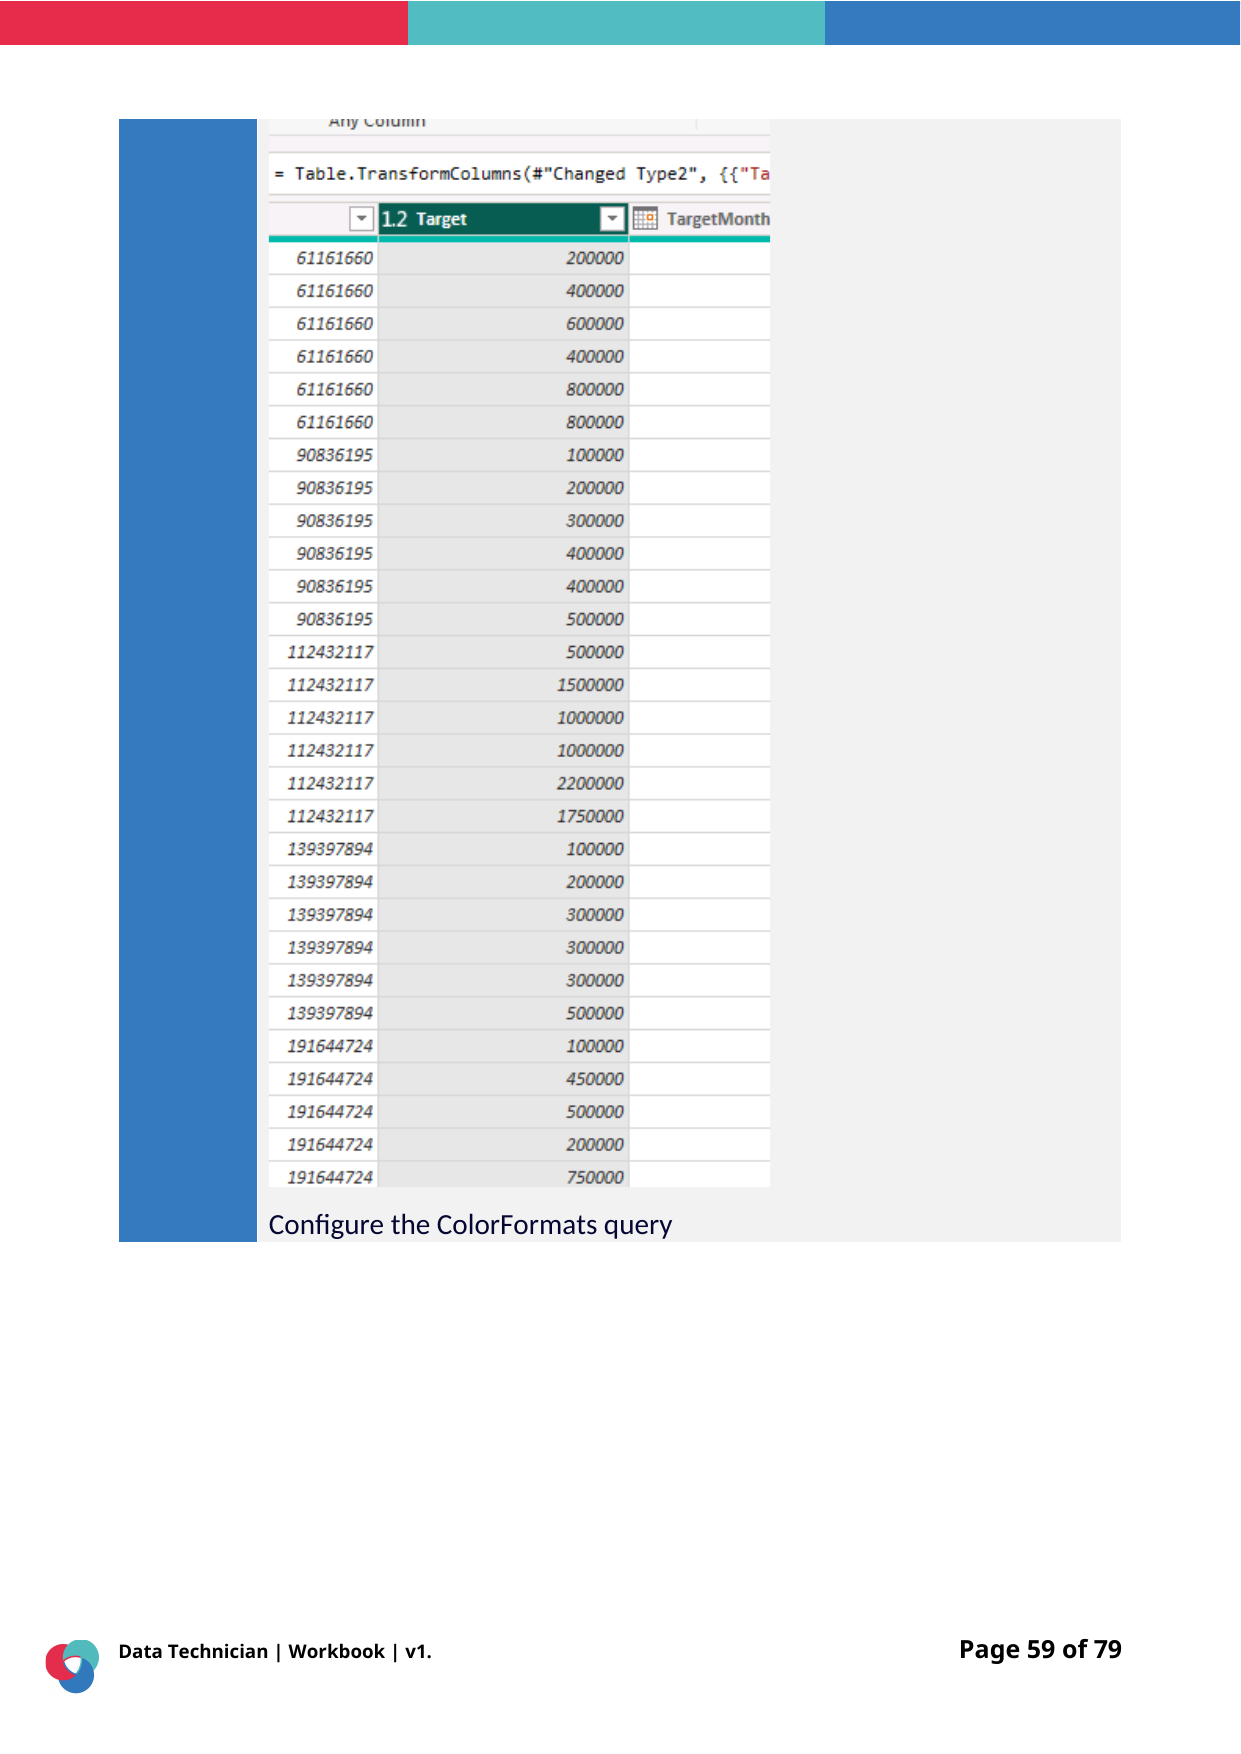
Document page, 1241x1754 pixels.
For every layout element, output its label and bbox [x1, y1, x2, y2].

picture [268, 119, 771, 1187]
picture [45, 1640, 100, 1694]
table_header [258, 119, 1121, 1242]
table_header [119, 119, 257, 1242]
